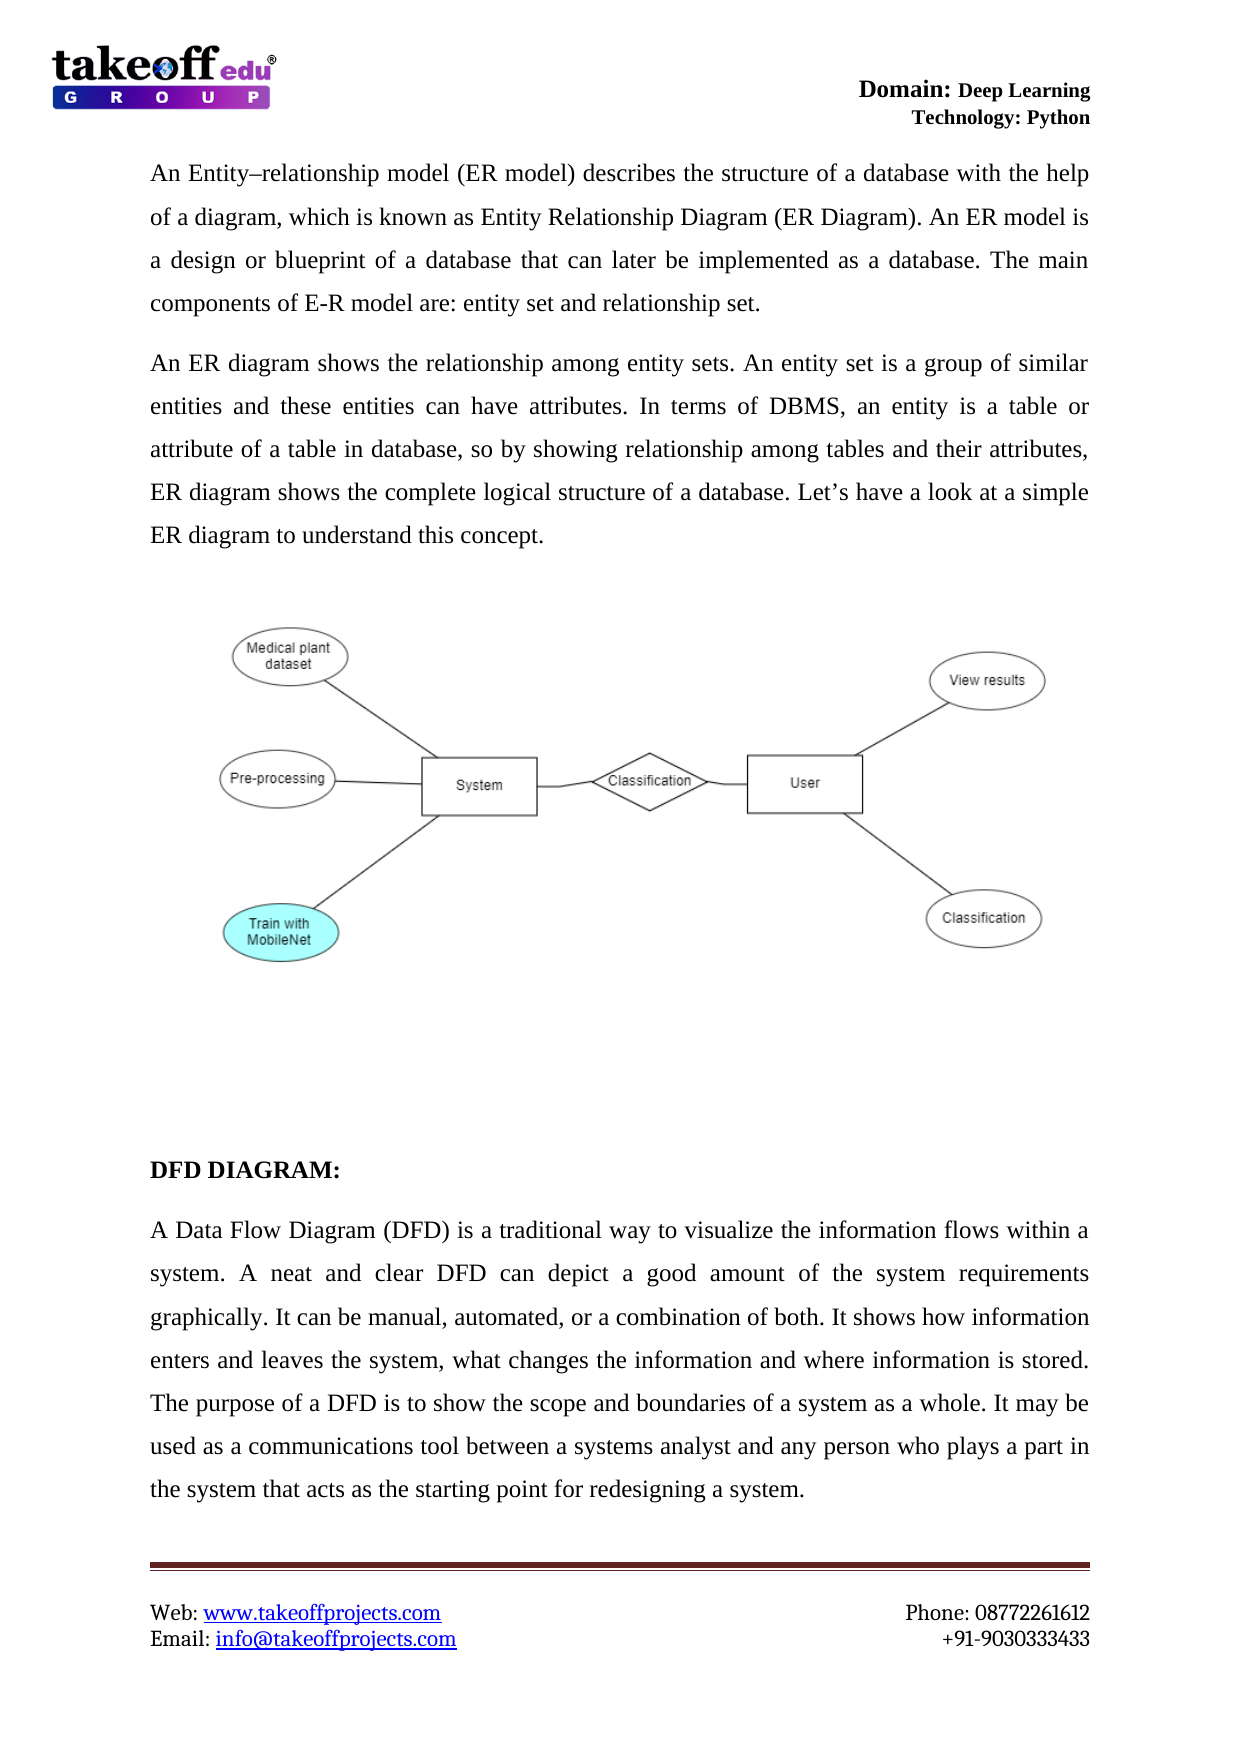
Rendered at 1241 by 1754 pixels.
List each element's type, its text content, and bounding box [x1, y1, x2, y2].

text DFD DIAGRAM: [150, 1156, 1090, 1184]
picture [150, 580, 1091, 1014]
text An ER diagram shows the relationship among entity sets. An entity set is a group of similar entities and these entities can have attributes. In terms of DBMS, an entity is a table or attribute of a table in database, so by showing relationship among tables and their attributes, ER diagram shows the complete logical structure of a database. Let’s have a look at a simple ER diagram to understand this concept. [150, 348, 1090, 549]
text A Data Flow Diagram (DFD) is a traditional way to visualize the information flows within a system. A neat and clear DFD can depict a good amount of the system requirements graphically. It can be manual, automated, or a combination of both. It shows how information enters and leaves the system, what changes the information and where information is stored. The purpose of a DFD is to show the scope and boundaries of a system as a whole. It may be used as a communications tool between a systems analyst and any person who plays a part in the system that acts as the starting point for redesigning a system. [150, 1215, 1090, 1503]
picture [49, 41, 279, 118]
text An Entity–relationship model (ER model) describes the structure of a database with the help of a diagram, which is known as Entity Relationship Diagram (ER Diagram). An ER model is a design or blueprint of a database that can later be implemented as a database. The main components of E-R model are: entity set and relationship set. [150, 158, 1090, 317]
